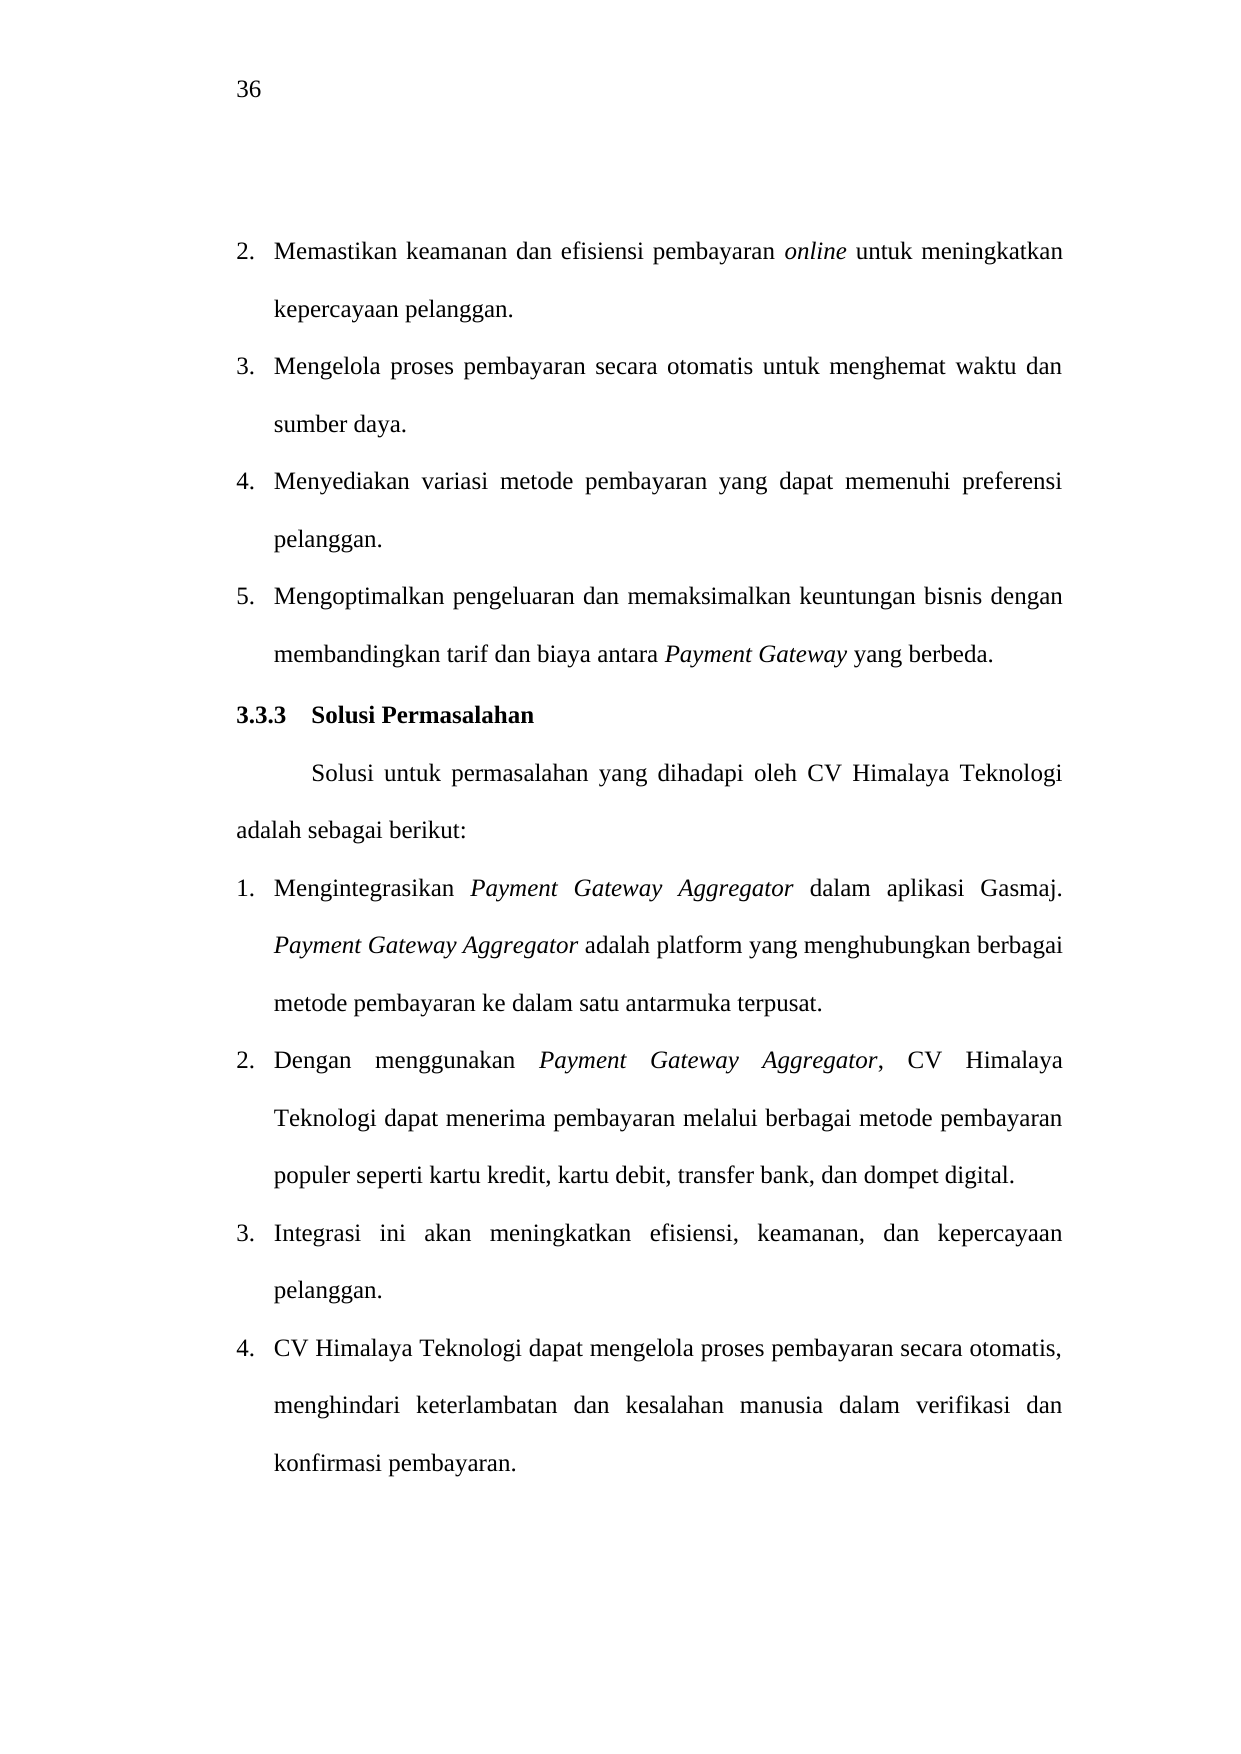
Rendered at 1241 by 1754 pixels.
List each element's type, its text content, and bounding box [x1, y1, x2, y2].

list Mengoptimalkan pengeluaran dan memaksimalkan keuntungan bisnis dengan membandingkan tarif dan biaya antara Payment Gateway yang berbeda. [236, 581, 1063, 667]
list Integrasi ini akan meningkatkan efisiensi, keamanan, dan kepercayaan pelanggan. [236, 1218, 1063, 1304]
text Solusi untuk permasalahan yang dihadapi oleh CV Himalaya Teknologi adalah sebagai berikut: [236, 758, 1063, 844]
list Menyediakan variasi metode pembayaran yang dapat memenuhi preferensi pelanggan. [236, 466, 1063, 552]
list Mengelola proses pembayaran secara otomatis untuk menghemat waktu dan sumber daya. [236, 351, 1063, 437]
list Mengintegrasikan Payment Gateway Aggregator dalam aplikasi Gasmaj. Payment Gateway Aggregator adalah platform yang menghubungkan berbagai metode pembayaran ke dalam satu antarmuka terpusat. [236, 873, 1063, 1017]
list Memastikan keamanan dan efisiensi pembayaran online untuk meningkatkan kepercayaan pelanggan. [236, 236, 1063, 322]
list CV Himalaya Teknologi dapat mengelola proses pembayaran secara otomatis, menghindari keterlambatan dan kesalahan manusia dalam verifikasi dan konfirmasi pembayaran. [236, 1333, 1063, 1477]
subtitle Solusi Permasalahan [236, 700, 1063, 729]
list Dengan menggunakan Payment Gateway Aggregator, CV Himalaya Teknologi dapat menerima pembayaran melalui berbagai metode pembayaran populer seperti kartu kredit, kartu debit, transfer bank, dan dompet digital. [236, 1045, 1063, 1189]
